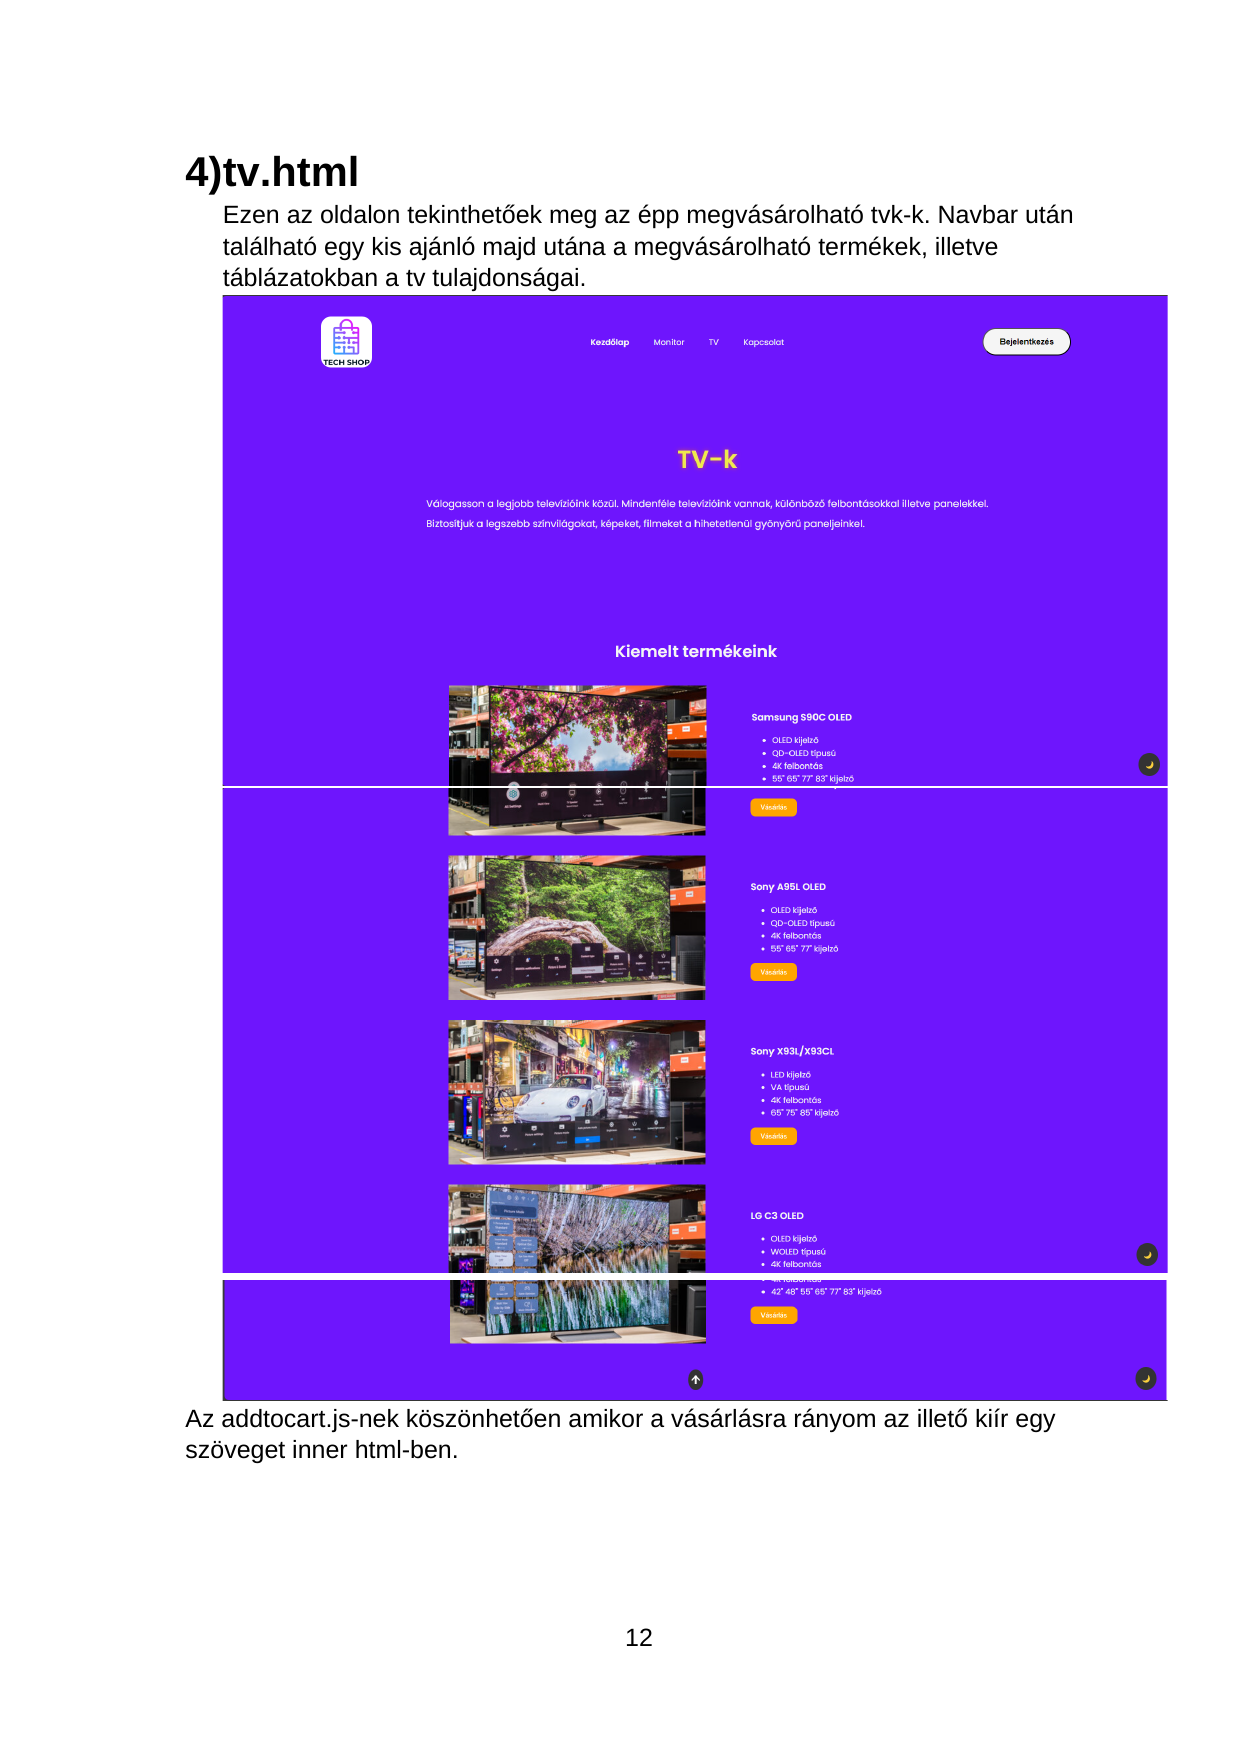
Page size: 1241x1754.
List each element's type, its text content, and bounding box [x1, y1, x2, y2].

list Ezen az oldalon tekinthetőek meg az épp megvásárolható tvk-k. Navbar után található egy kis ajánló majd utána a megvásárolható termékek, illetve táblázatokban a tv tulajdonságai. [223, 200, 1093, 292]
list tv.html [185, 148, 1093, 196]
picture [222, 1280, 1168, 1401]
text Az addtocart.js-nek köszönhetően amikor a vásárlásra rányom az illető kiír egy szöveget inner html-ben. [185, 1404, 1093, 1464]
picture [222, 788, 1168, 1273]
picture [222, 295, 1168, 786]
